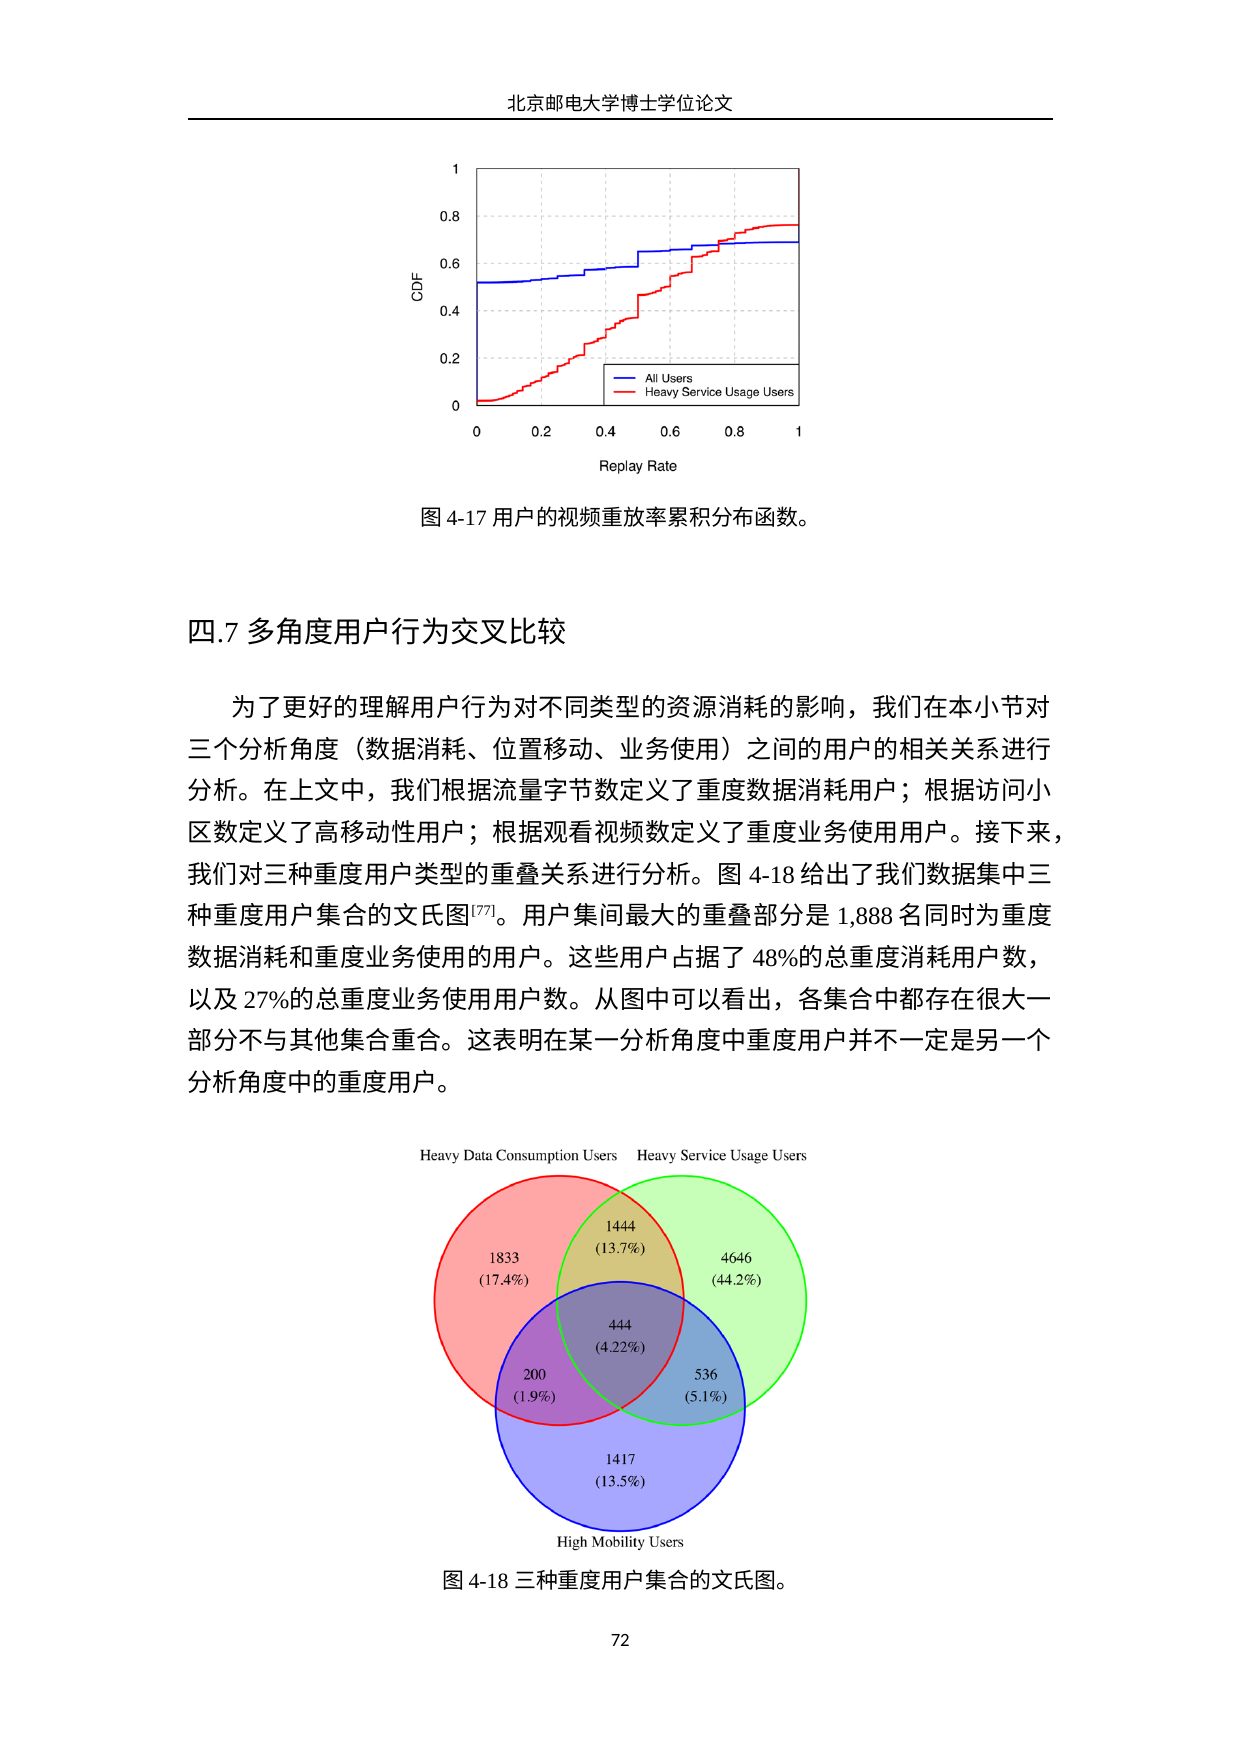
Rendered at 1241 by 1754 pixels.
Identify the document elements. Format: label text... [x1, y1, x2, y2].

text 多角度用户行为交叉比较 [187, 608, 1053, 651]
text 图4-17 用户的视频重放率累积分布函数。 [187, 492, 1053, 534]
text 图4-18 三种重度用户集合的文氏图。 [187, 1555, 1053, 1597]
picture [413, 1141, 827, 1555]
picture [406, 150, 835, 493]
text 为了更好的理解用户行为对不同类型的资源消耗的影响，我们在本小节对三个分析角度（数据消耗、位置移动、业务使用）之间的用户的相关关系进行分析。在上文中，我们根据流量字节数定义了重度数据消耗用户；根据访问小区数定义了高移动性用户；根据观看视频数定义了重度业务使用用户。接下来，我们对三种重度用户类型的重叠关系进行分析。图4-18给出了我们数据集中三种重度用户集合的文氏图[77]。用户集间最大的重叠部分是1,888名同时为重度数据消耗和重度业务使用的用户。这些用户占据了48%的总重度消耗用户数，以及27%的总重度业务使用用户数。从图中可以看出，各集合中都存在很大一部分不与其他集合重合。这表明在某一分析角度中重度用户并不一定是另一个分析角度中的重度用户。 [187, 683, 1053, 1100]
